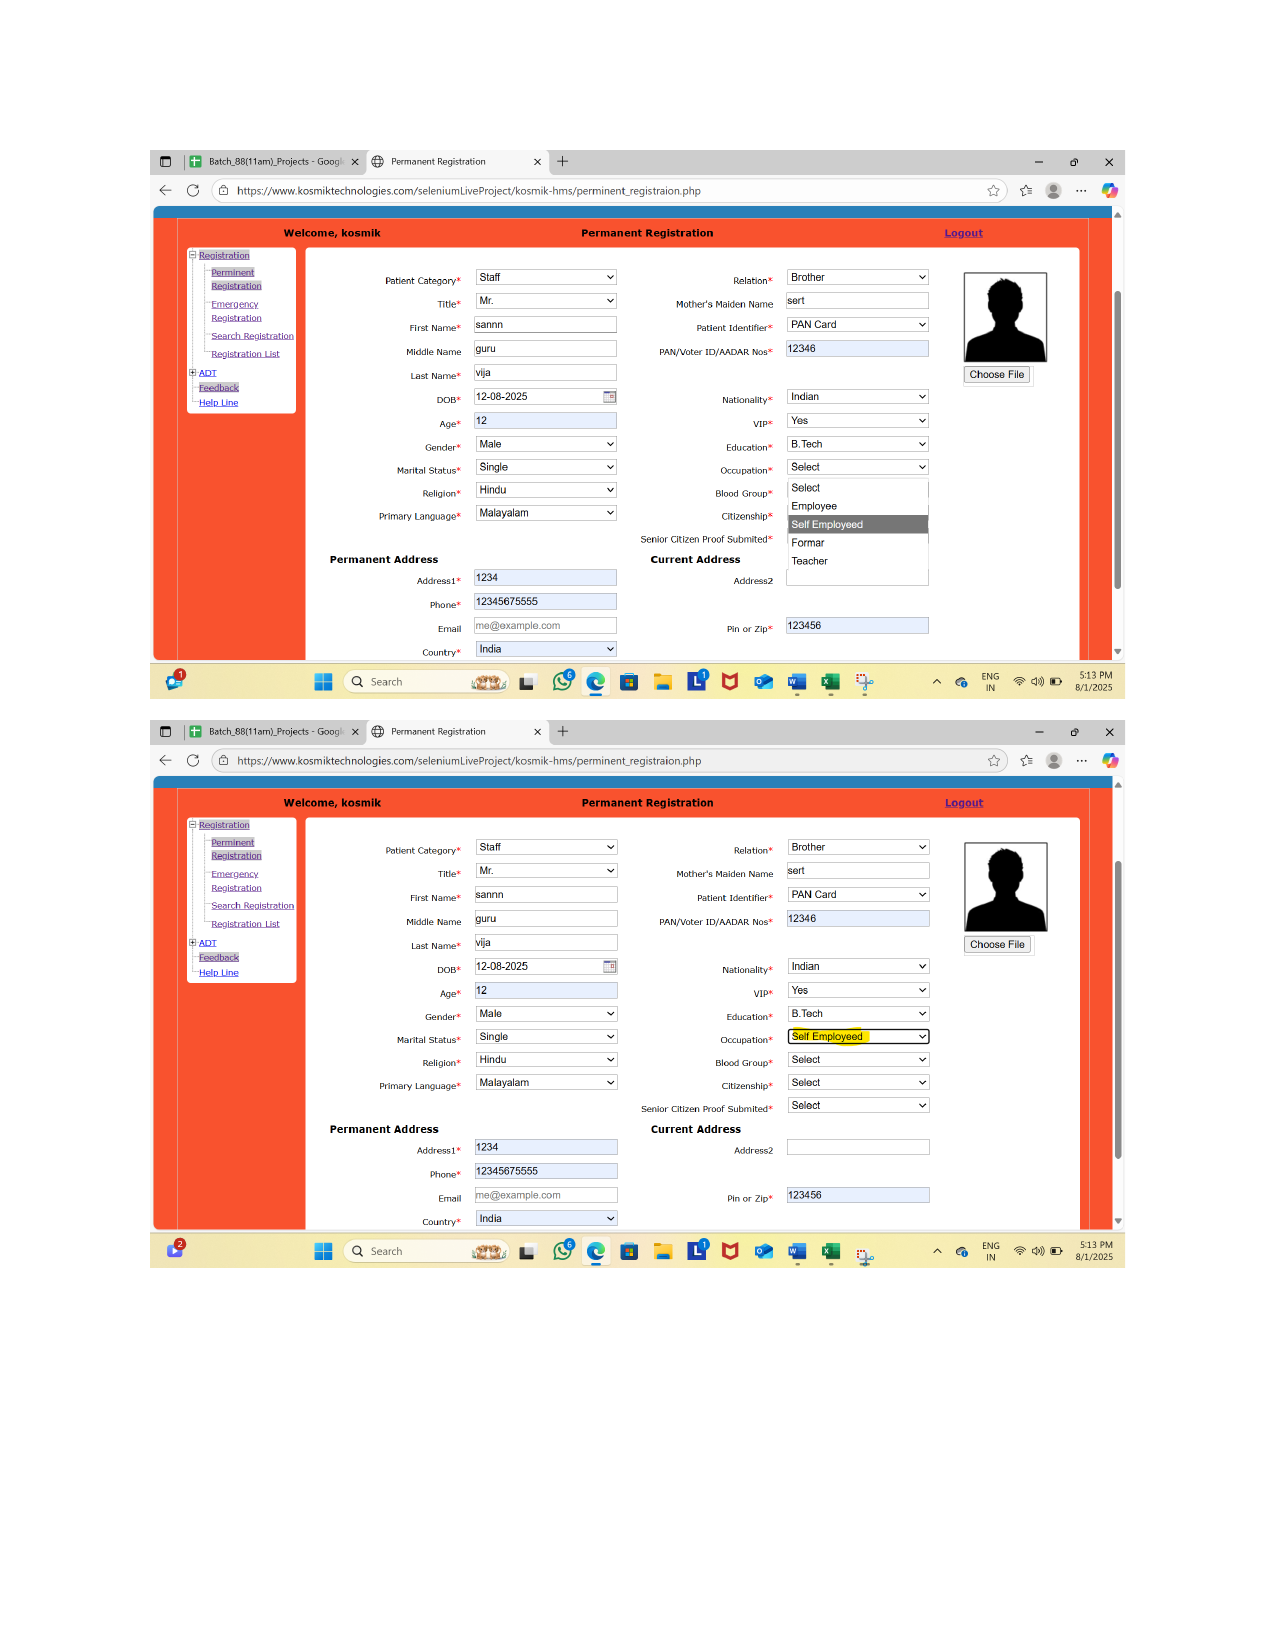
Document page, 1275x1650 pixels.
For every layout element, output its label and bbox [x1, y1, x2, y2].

picture [150, 150, 1125, 699]
picture [150, 720, 1125, 1268]
